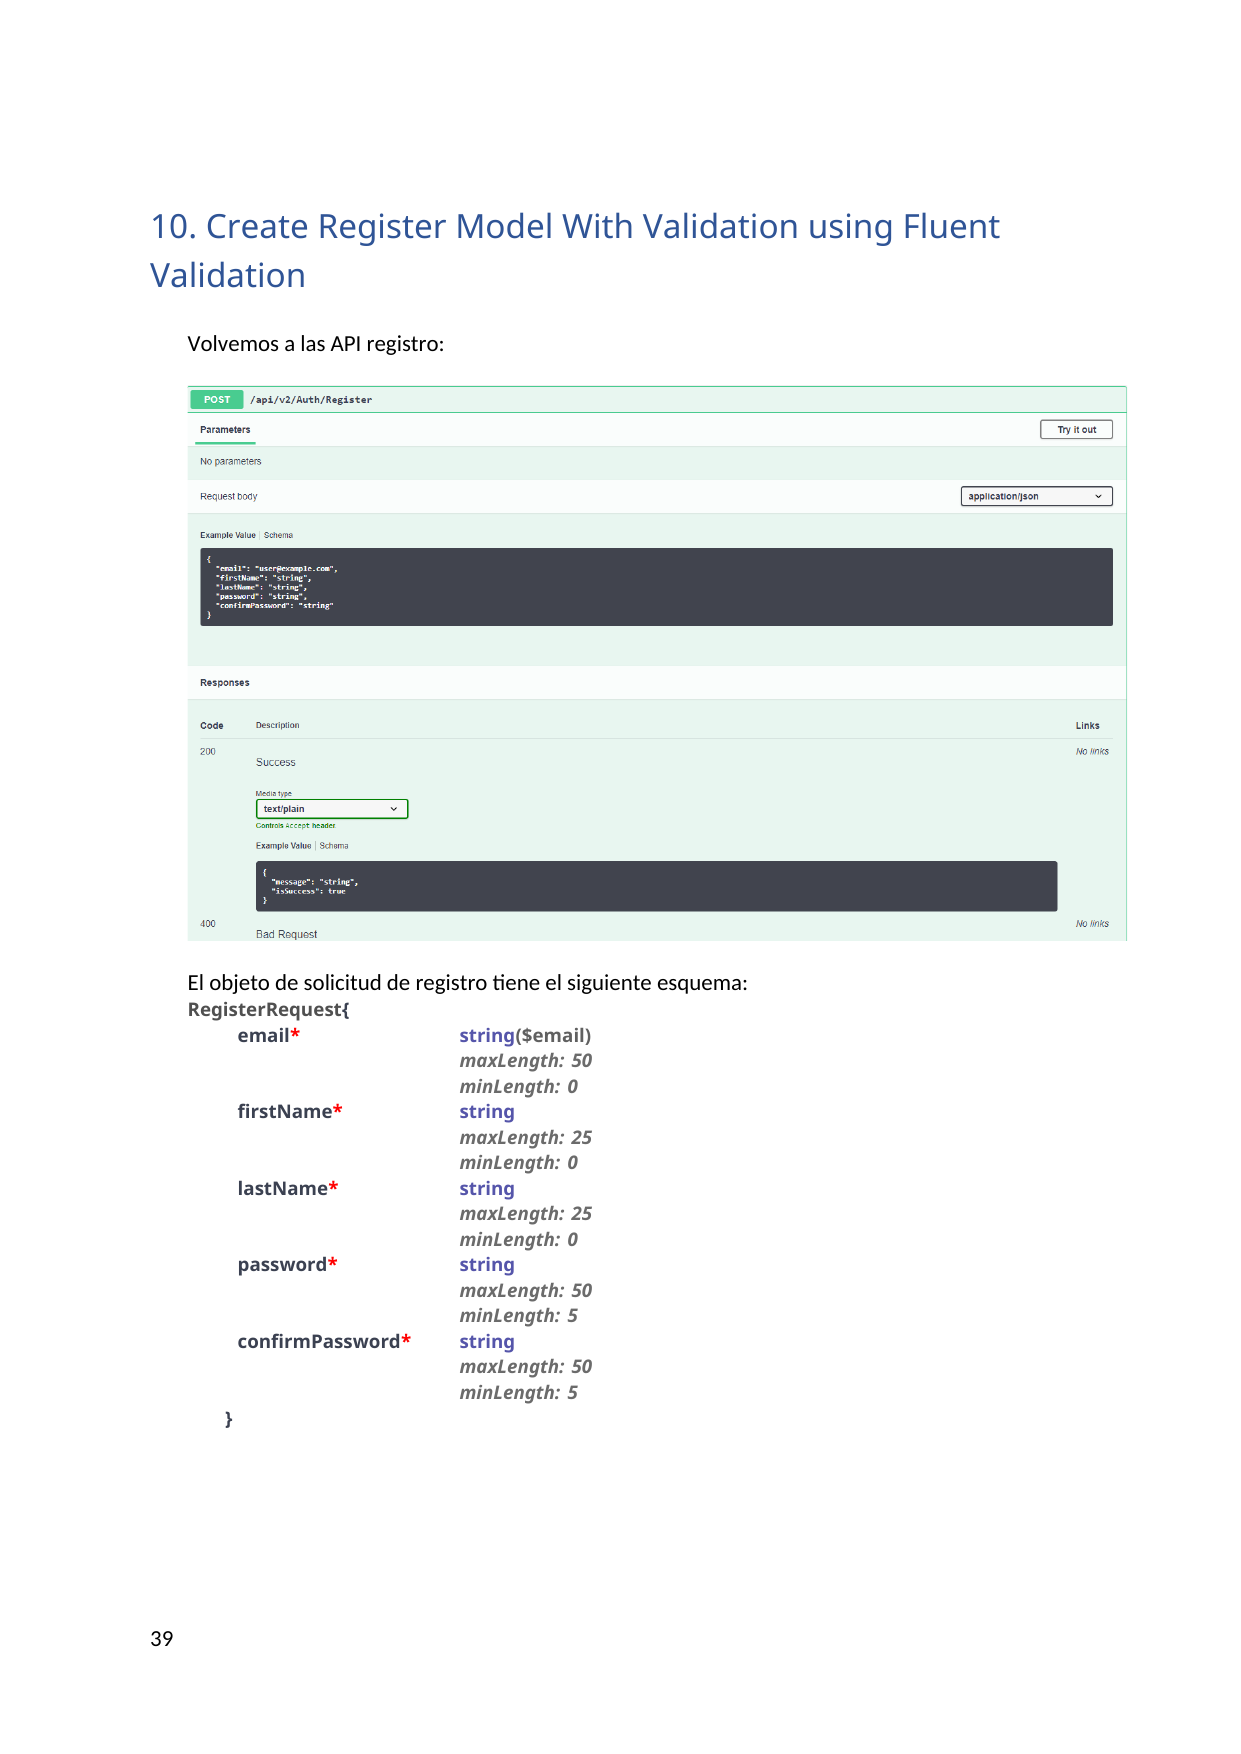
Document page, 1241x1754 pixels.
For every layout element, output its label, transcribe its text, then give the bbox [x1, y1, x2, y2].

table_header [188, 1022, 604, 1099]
picture [187, 385, 1128, 941]
text El objeto de solicitud de registro tiene el siguiente esquema: [187, 968, 1090, 997]
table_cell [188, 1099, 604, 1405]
subtitle 10. Create Register Model With Validation using Fluent Validation [150, 203, 1090, 297]
text RegisterRequest{ [187, 997, 1090, 1022]
text } [225, 1405, 1090, 1430]
text Volvemos a las API registro: [187, 329, 1090, 357]
